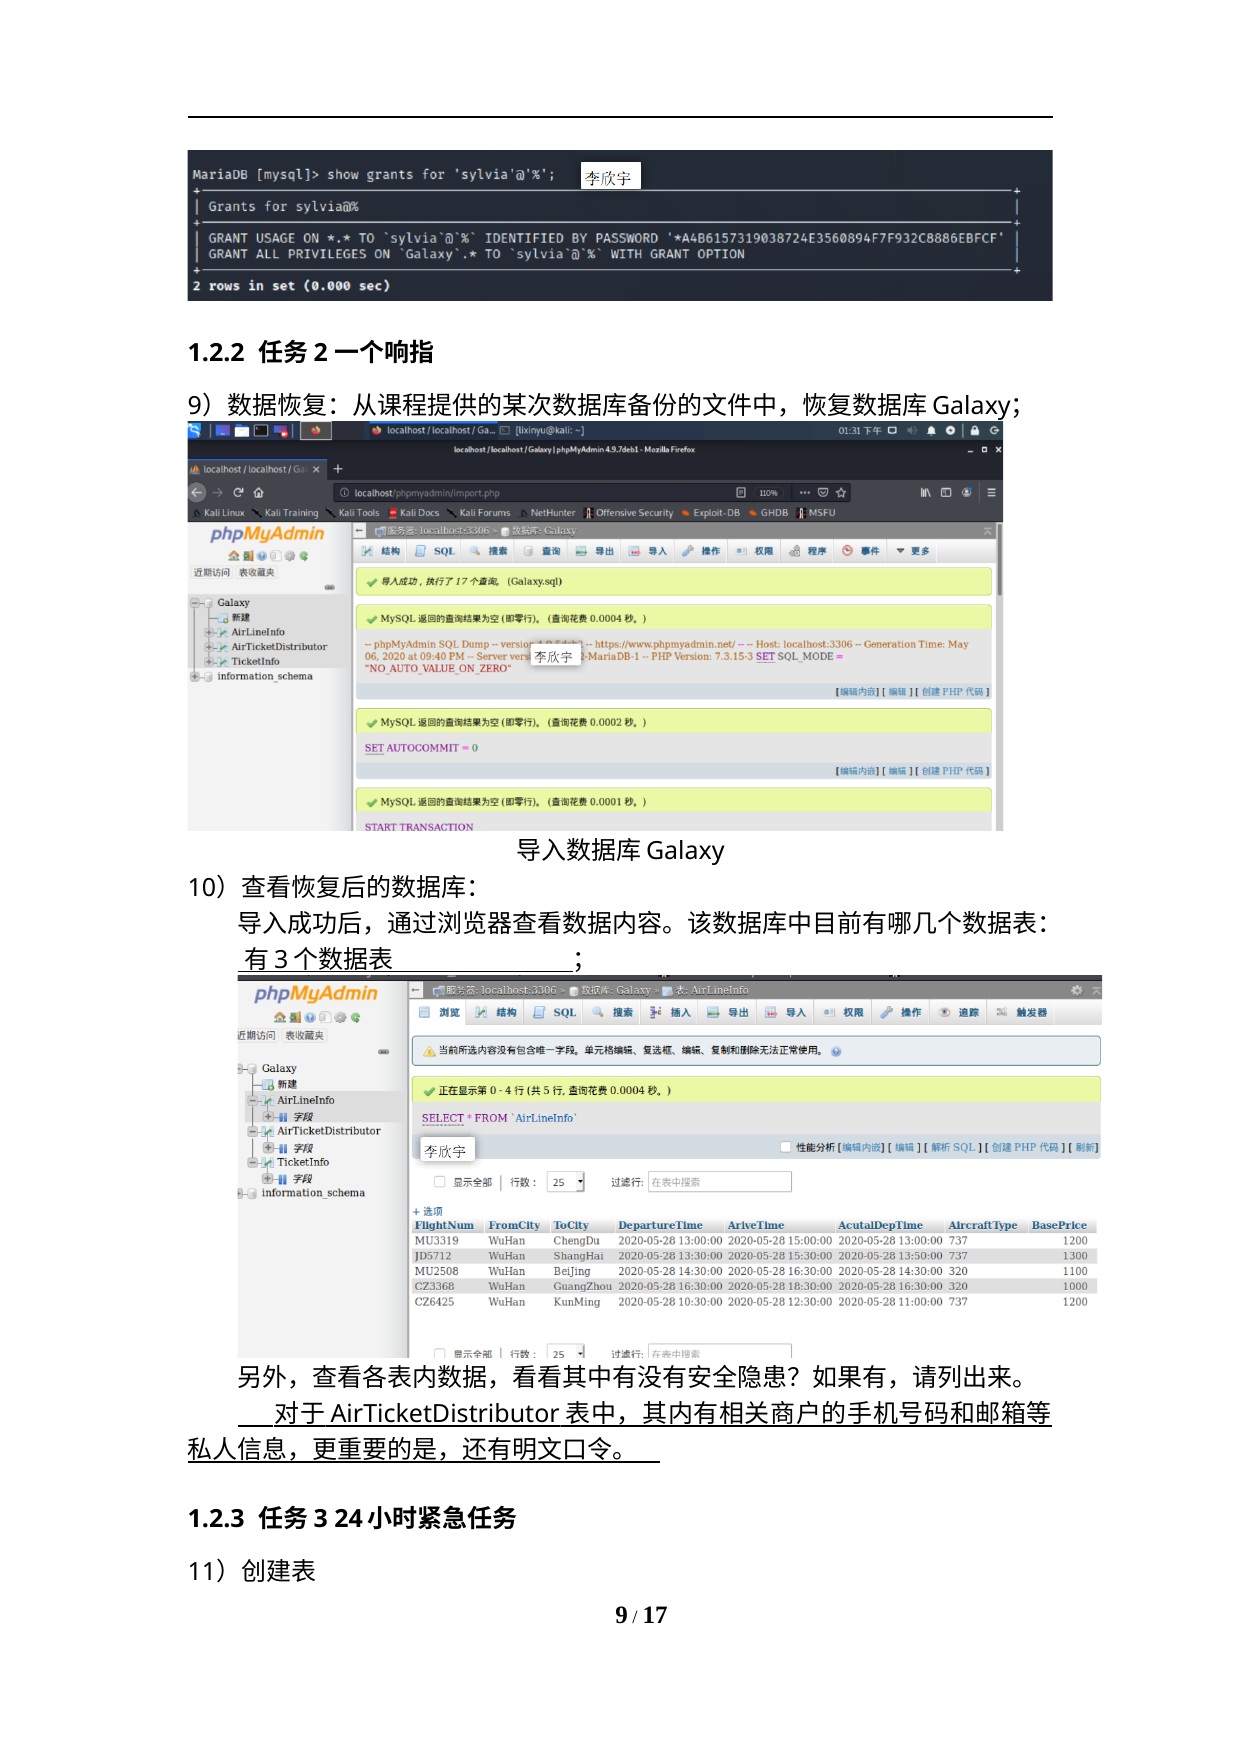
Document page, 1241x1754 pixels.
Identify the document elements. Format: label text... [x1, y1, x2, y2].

text 对于AirTicketDistributor表中，其内有相关商户的手机号码和邮箱等私人信息，更重要的是，还有明文口令。 [187, 1394, 1053, 1466]
subtitle 任务3 24小时紧急任务 [187, 1499, 1053, 1535]
text 导入成功后，通过浏览器查看数据内容。该数据库中目前有哪几个数据表： [187, 903, 1053, 939]
text 10）查看恢复后的数据库： [187, 867, 1053, 903]
picture [187, 421, 1004, 831]
picture [187, 150, 1053, 301]
picture [237, 975, 1103, 1358]
text 11）创建表 [187, 1551, 1053, 1587]
text 9）数据恢复：从课程提供的某次数据库备份的文件中，恢复数据库Galaxy； [187, 385, 1053, 422]
text 有3个数据表 ； [187, 939, 1053, 976]
text 导入数据库Galaxy [187, 831, 1053, 867]
subtitle 任务2 一个响指 [187, 333, 1053, 369]
text 另外，查看各表内数据，看看其中有没有安全隐患？如果有，请列出来。 [187, 1357, 1053, 1394]
